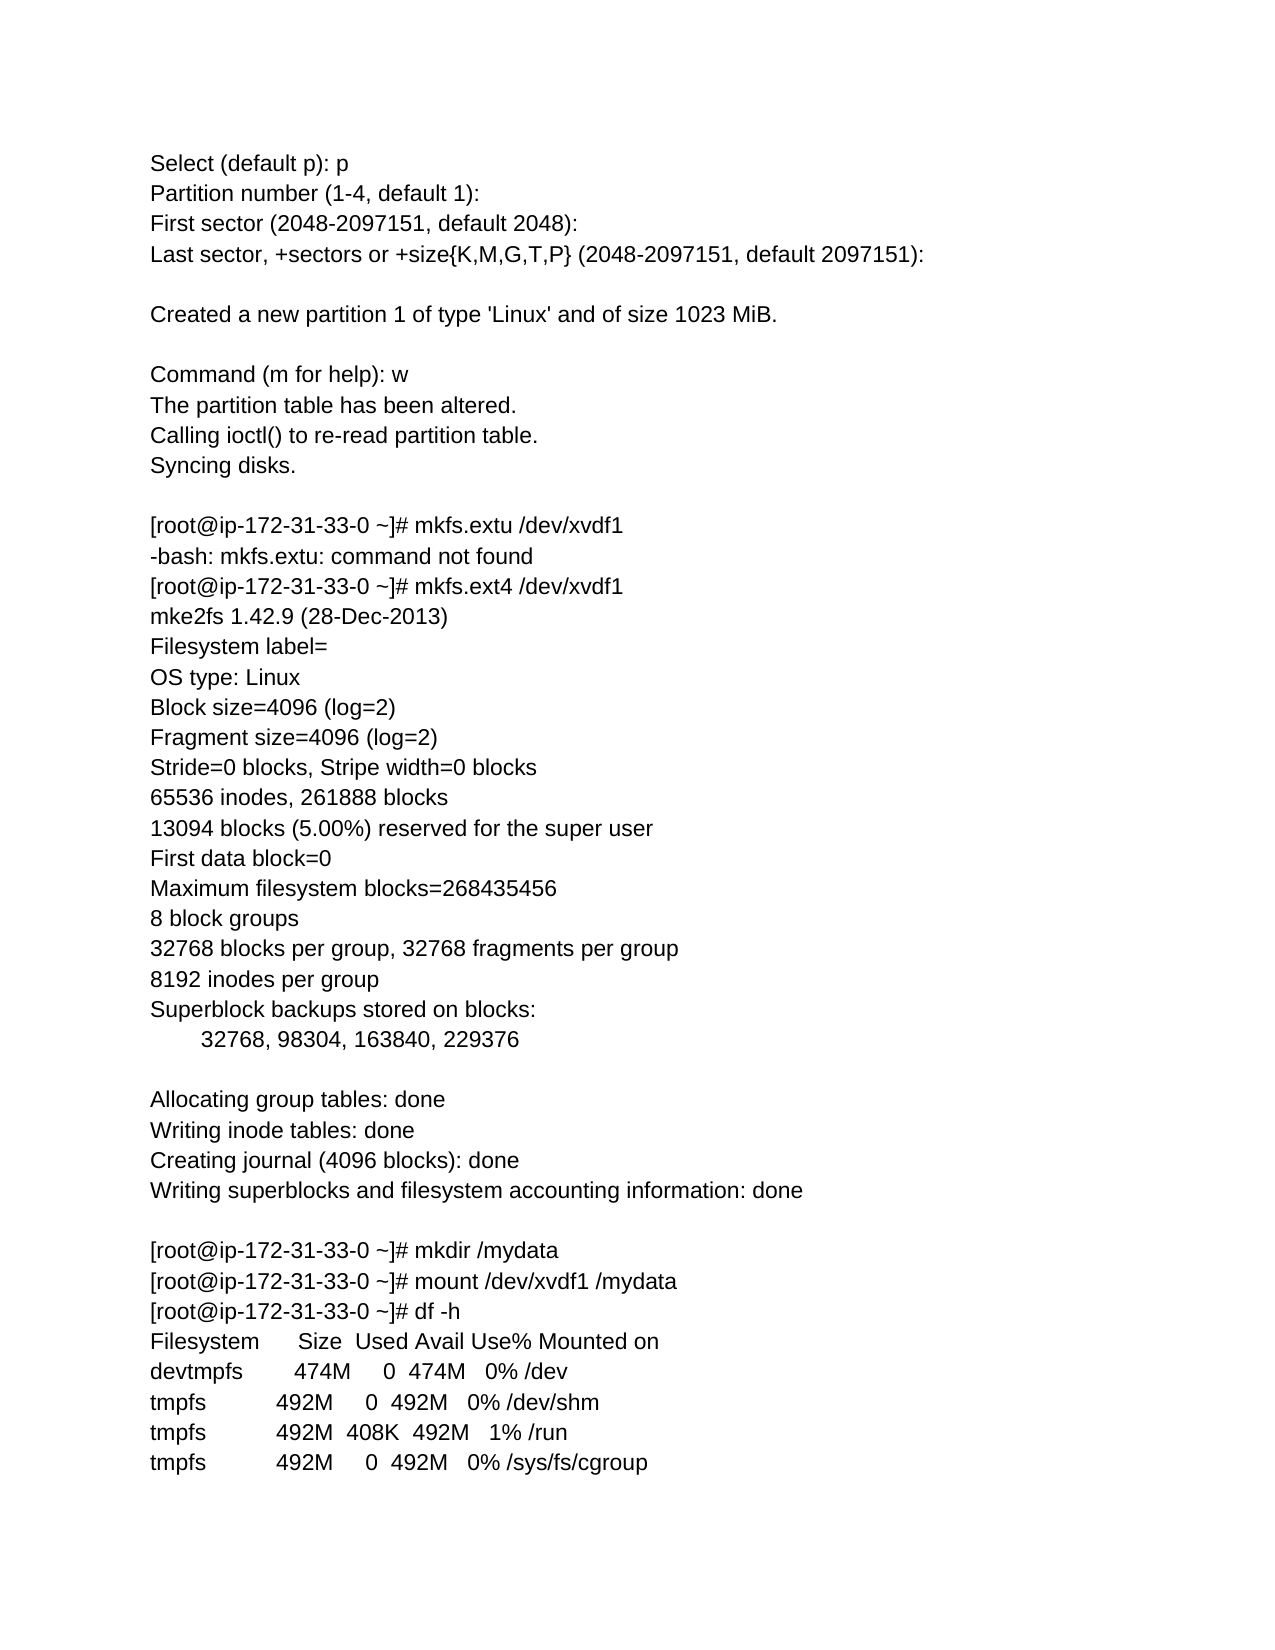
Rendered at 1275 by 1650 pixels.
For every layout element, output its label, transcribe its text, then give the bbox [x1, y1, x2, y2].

text First data block=0 [150, 845, 1125, 871]
text [root@ip-172-31-33-0 ~]# mount /dev/xvdf1 /mydata [150, 1268, 1125, 1294]
text -bash: mkfs.extu: command not found [150, 543, 1125, 569]
text Filesystem label= [150, 633, 1125, 660]
text [root@ip-172-31-33-0 ~]# mkfs.ext4 /dev/xvdf1 [150, 573, 1125, 599]
text 32768, 98304, 163840, 229376 [150, 1026, 1125, 1052]
text tmpfs 492M 0 492M 0% /dev/shm [150, 1388, 1125, 1415]
text 8 block groups [150, 905, 1125, 932]
text Calling ioctl() to re-read partition table. [150, 422, 1125, 448]
text Writing inode tables: done [150, 1117, 1125, 1143]
text Block size=4096 (log=2) [150, 694, 1125, 720]
text Fragment size=4096 (log=2) [150, 724, 1125, 750]
text Partition number (1-4, default 1): [150, 180, 1125, 207]
text Superblock backups stored on blocks: [150, 996, 1125, 1022]
text OS type: Linux [150, 663, 1125, 690]
text tmpfs 492M 0 492M 0% /sys/fs/cgroup [150, 1449, 1125, 1475]
text Creating journal (4096 blocks): done [150, 1147, 1125, 1173]
text Last sector, +sectors or +size{K,M,G,T,P} (2048-2097151, default 2097151): [150, 241, 1125, 267]
text [root@ip-172-31-33-0 ~]# mkdir /mydata [150, 1237, 1125, 1264]
text 13094 blocks (5.00%) reserved for the super user [150, 814, 1125, 841]
text Maximum filesystem blocks=268435456 [150, 875, 1125, 901]
text 65536 inodes, 261888 blocks [150, 784, 1125, 811]
text Created a new partition 1 of type 'Linux' and of size 1023 MiB. [150, 301, 1125, 327]
text The partition table has been altered. [150, 392, 1125, 418]
text Allocating group tables: done [150, 1086, 1125, 1113]
text Syncing disks. [150, 452, 1125, 478]
text 8192 inodes per group [150, 966, 1125, 992]
text [root@ip-172-31-33-0 ~]# df -h [150, 1298, 1125, 1324]
text tmpfs 492M 408K 492M 1% /run [150, 1419, 1125, 1445]
text mke2fs 1.42.9 (28-Dec-2013) [150, 603, 1125, 629]
text Select (default p): p [150, 150, 1125, 176]
text devtmpfs 474M 0 474M 0% /dev [150, 1358, 1125, 1385]
text Command (m for help): w [150, 361, 1125, 388]
text Filesystem Size Used Avail Use% Mounted on [150, 1328, 1125, 1354]
text Stride=0 blocks, Stripe width=0 blocks [150, 754, 1125, 781]
text First sector (2048-2097151, default 2048): [150, 210, 1125, 237]
text 32768 blocks per group, 32768 fragments per group [150, 935, 1125, 962]
text [root@ip-172-31-33-0 ~]# mkfs.extu /dev/xvdf1 [150, 512, 1125, 539]
text Writing superblocks and filesystem accounting information: done [150, 1177, 1125, 1203]
